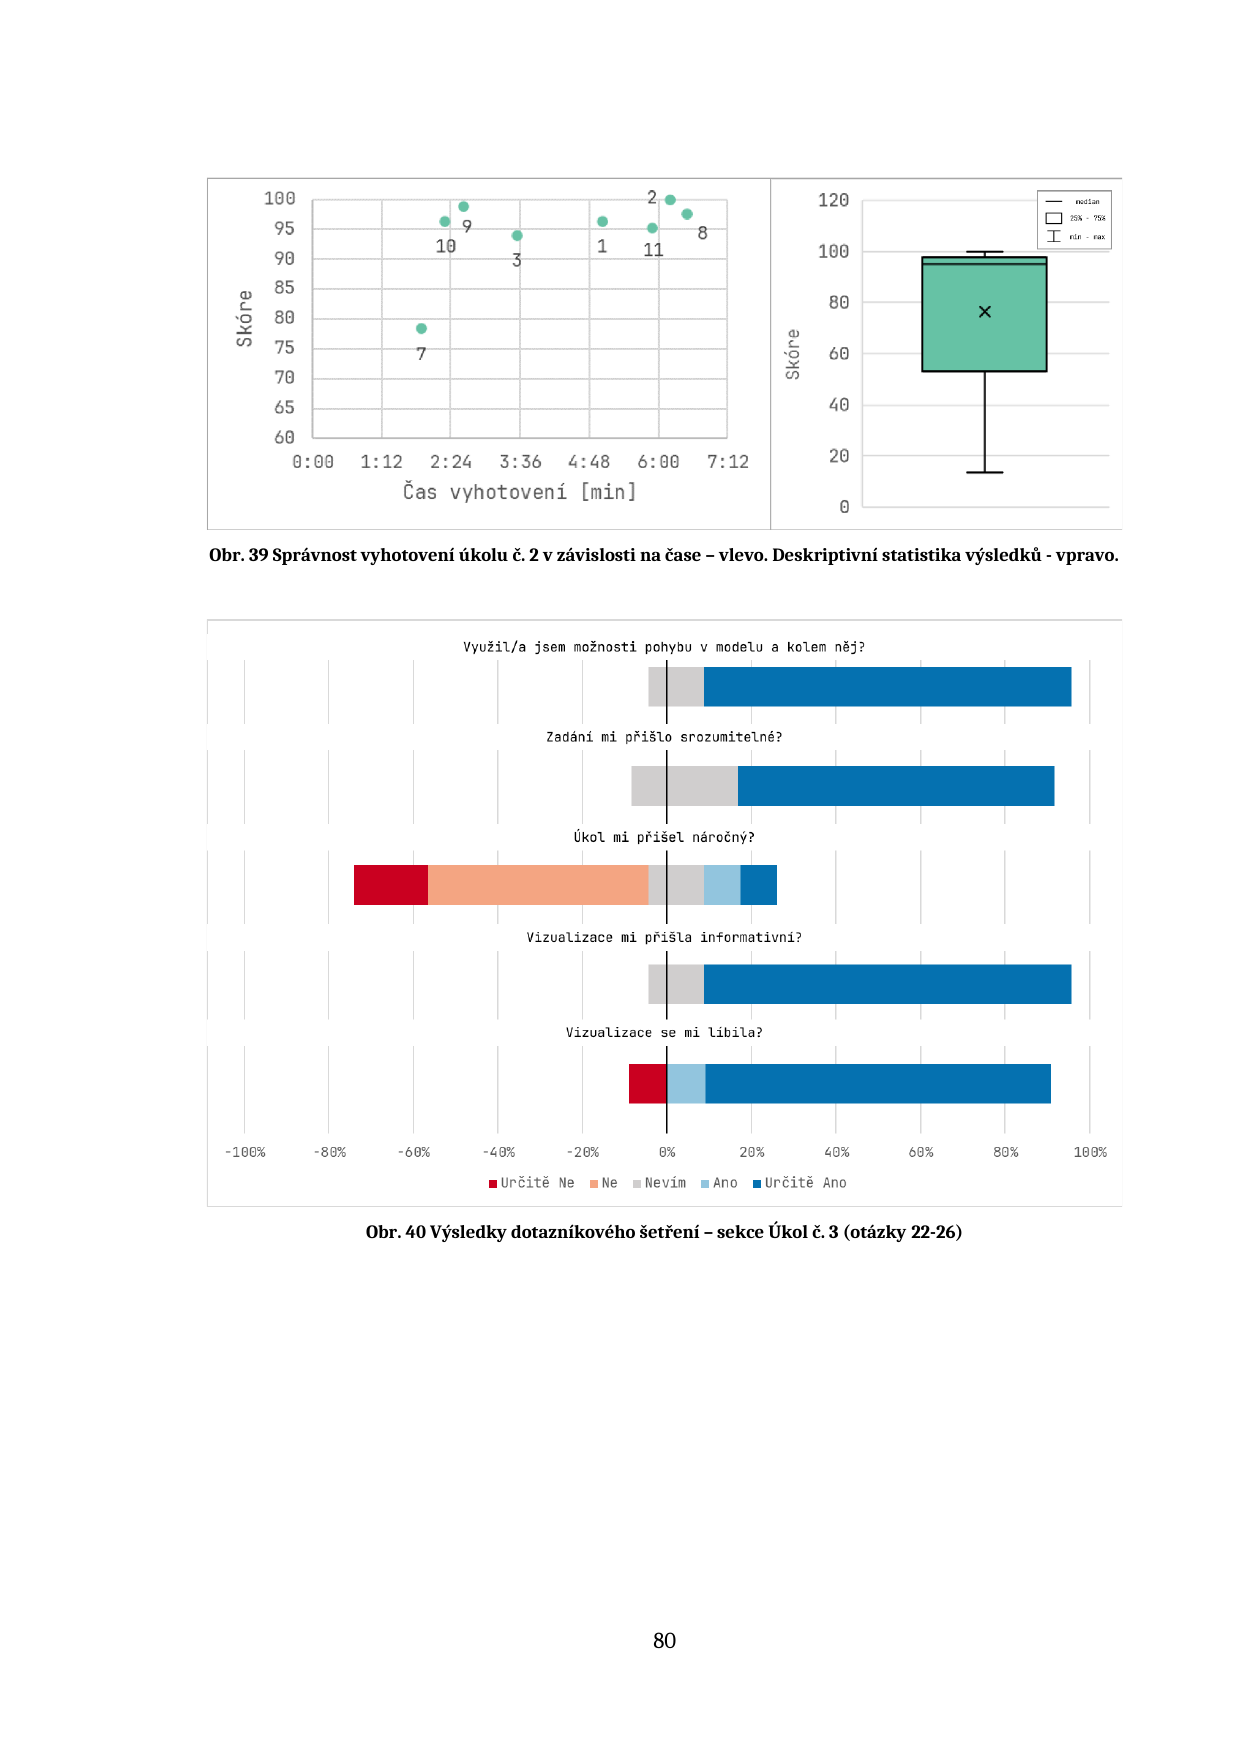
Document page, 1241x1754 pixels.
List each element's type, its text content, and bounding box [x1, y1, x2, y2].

picture [206, 619, 1123, 1207]
picture [206, 177, 1123, 530]
